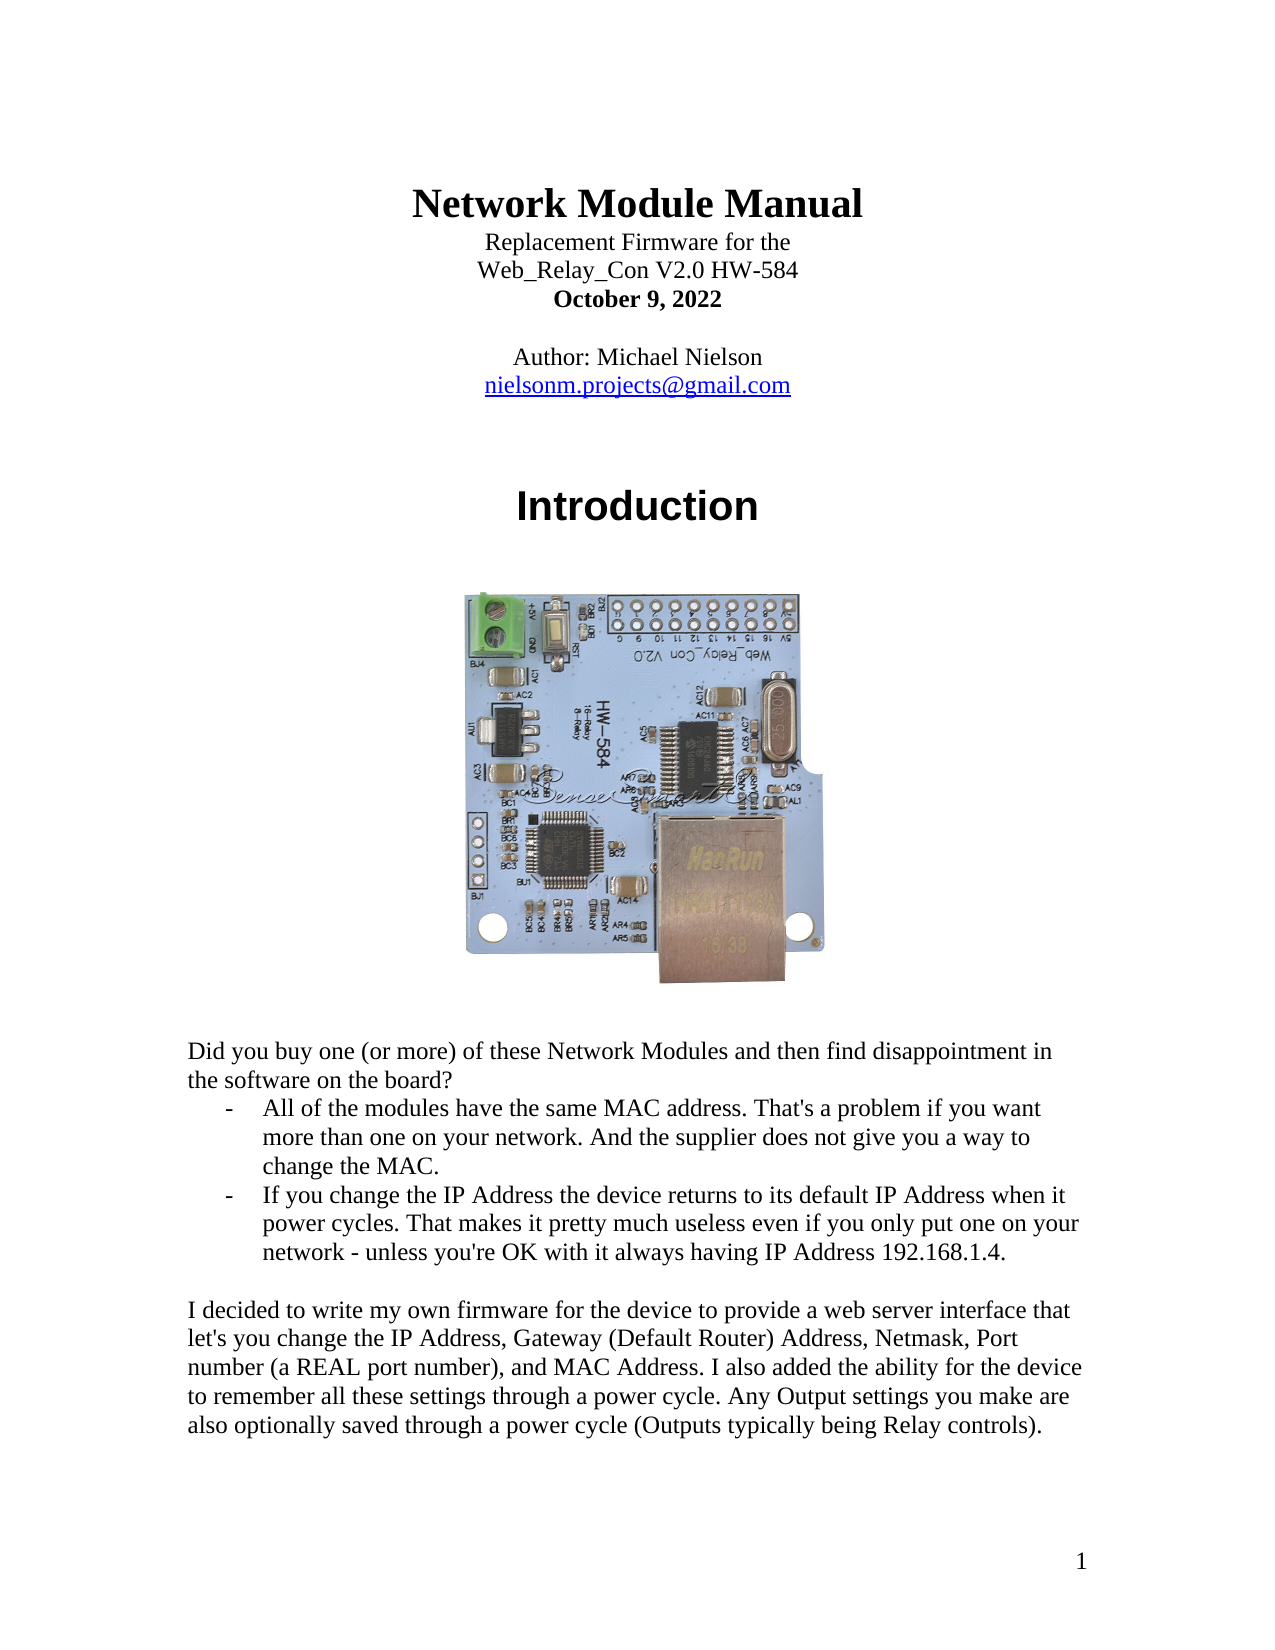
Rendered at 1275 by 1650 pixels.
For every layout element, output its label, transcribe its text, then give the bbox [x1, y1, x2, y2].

text nielsonm.projects@gmail.com [187, 370, 1087, 399]
text Web_Relay_Con V2.0 HW-584 [187, 255, 1087, 284]
list All of the modules have the same MAC address. That's a problem if you want more than one on your network. And the supplier does not give you a way to change the MAC. [225, 1093, 1087, 1180]
text Did you buy one (or more) of these Network Modules and then find disappointment in the software on the board? [187, 1036, 1087, 1093]
picture [387, 535, 888, 1036]
list If you change the IP Address the device returns to its default IP Address when it power cycles. That makes it pretty much useless even if you only put one on your network - unless you're OK with it always having IP Address 192.168.1.4. [225, 1180, 1087, 1266]
text Replacement Firmware for the [187, 227, 1087, 255]
text Network Module Manual [187, 179, 1087, 227]
text I decided to write my own firmware for the device to provide a web server interface that let's you change the IP Address, Gateway (Default Router) Address, Netmask, Port number (a REAL port number), and MAC Address. I also added the ability for the device to remember all these settings through a power cycle. Any Output settings you make are also optionally saved through a power cycle (Outputs typically being Relay controls). [187, 1295, 1087, 1438]
text October 9, 2022 [187, 284, 1087, 313]
subtitle Introduction [187, 482, 1087, 529]
text Author: Michael Nielson [187, 342, 1087, 370]
